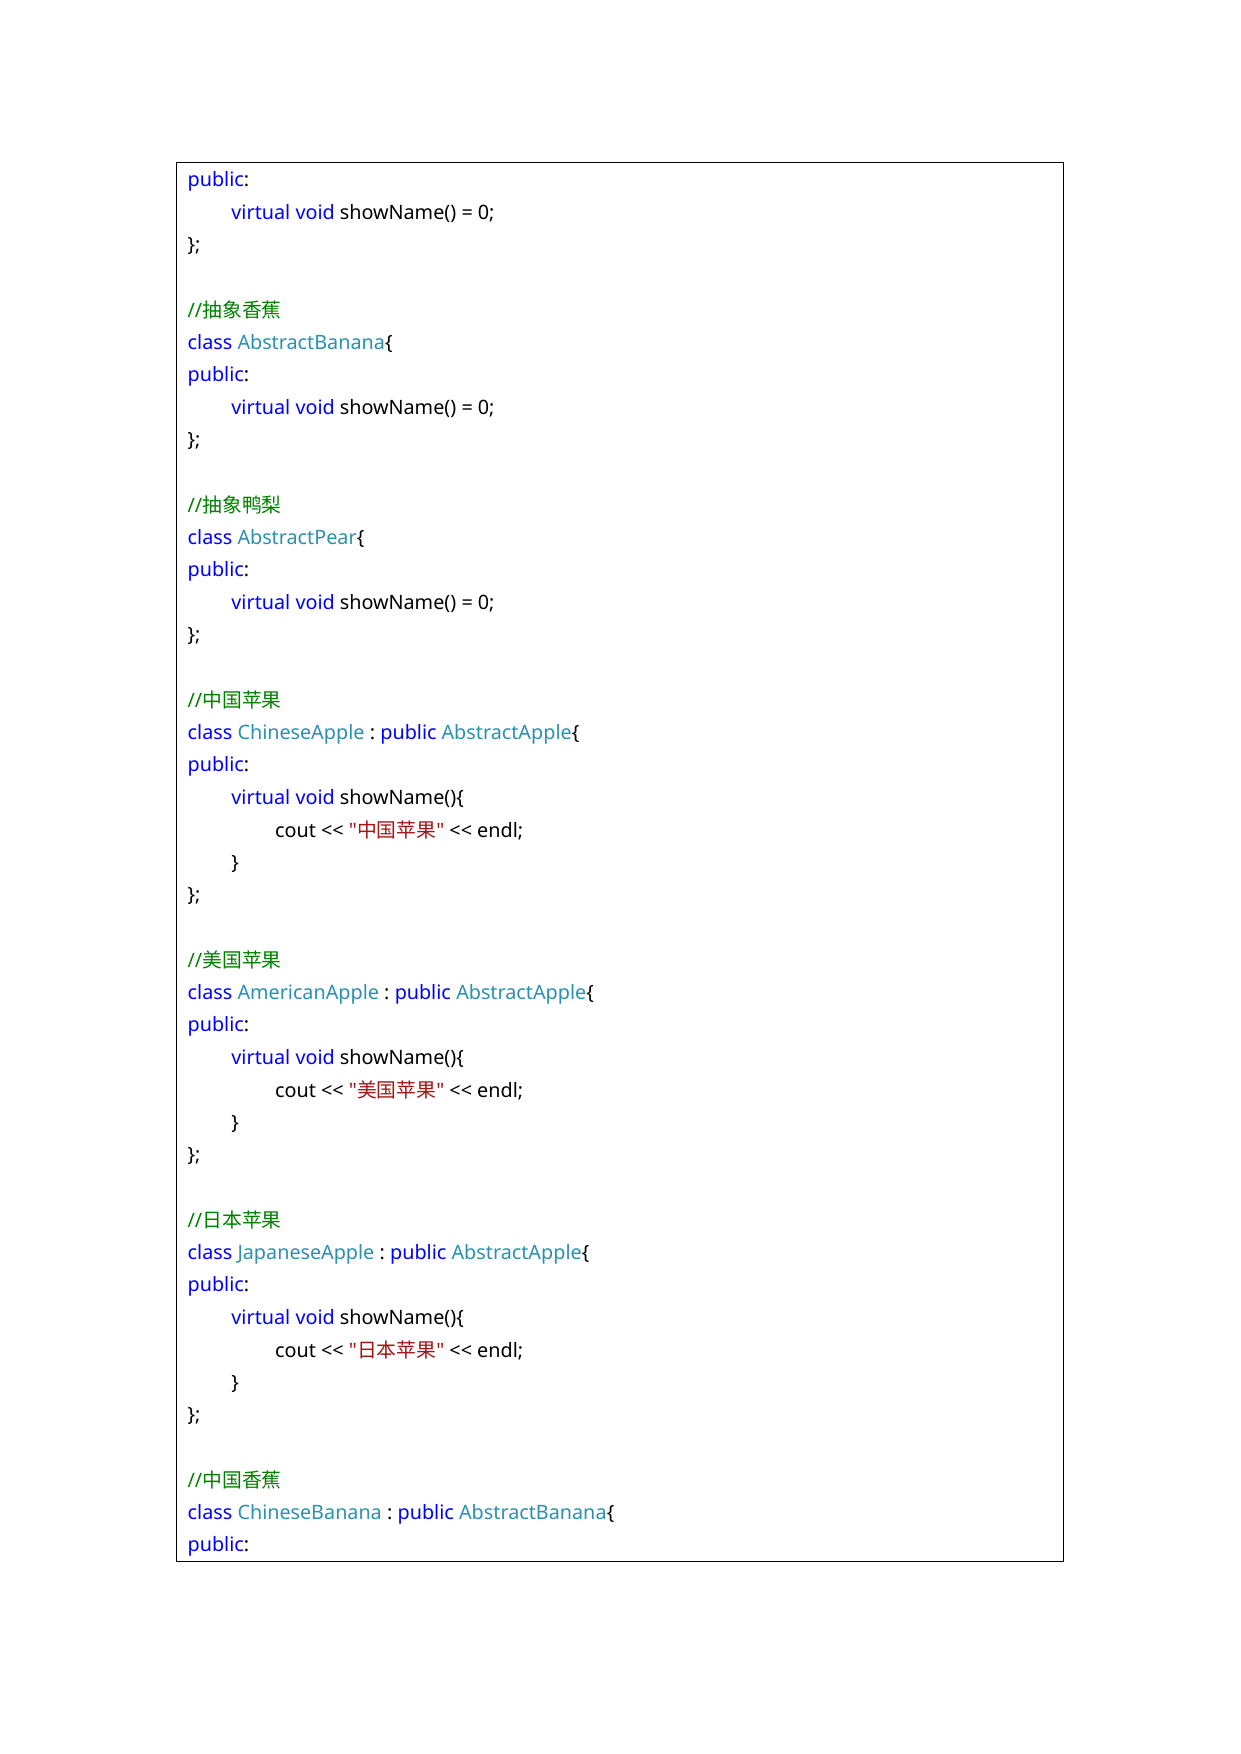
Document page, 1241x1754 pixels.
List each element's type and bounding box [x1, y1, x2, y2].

table_header [177, 163, 1063, 1561]
